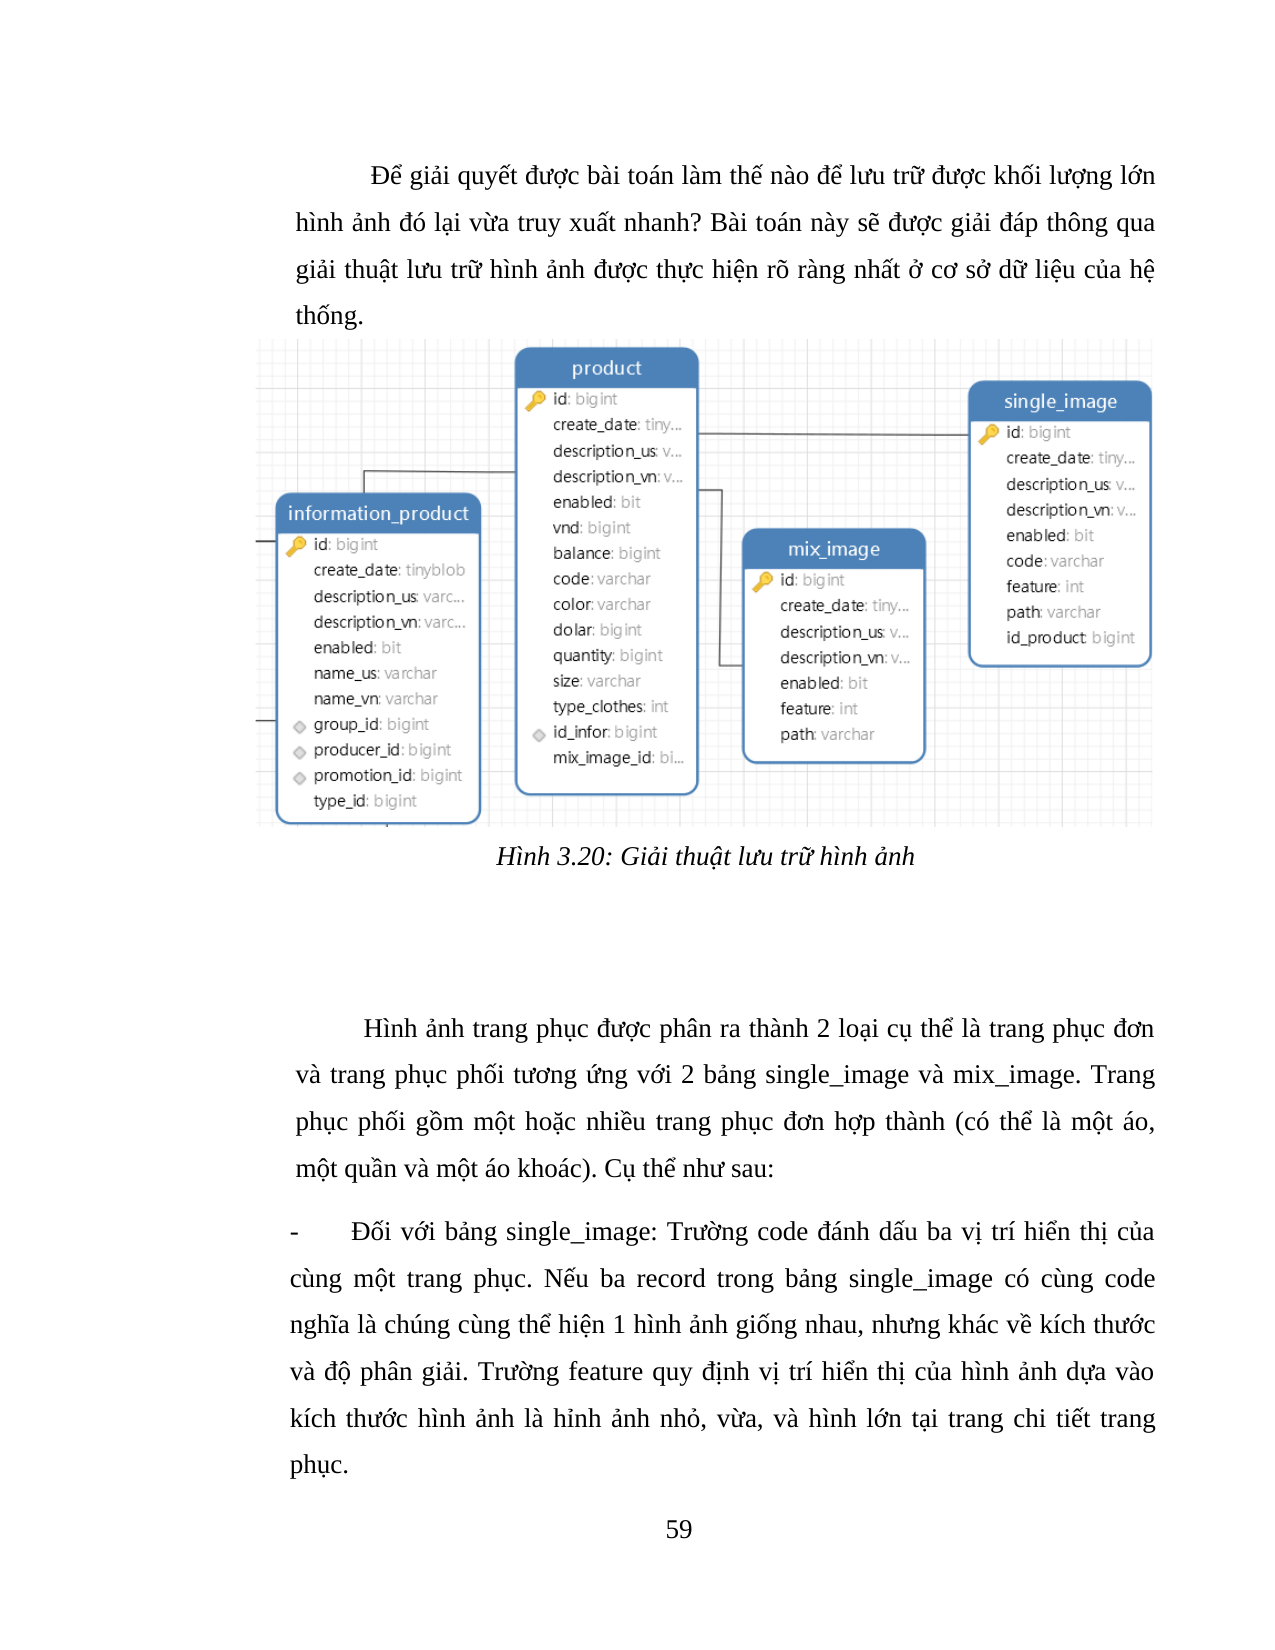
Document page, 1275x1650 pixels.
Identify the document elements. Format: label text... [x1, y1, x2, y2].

picture [255, 339, 1153, 827]
text Hình ảnh trang phục được phân ra thành 2 loại cụ thể là trang phục đơn và trang phục phối tương ứng với 2 bảng single_image và mix_image. Trang phục phối gồm một hoặc nhiều trang phục đơn hợp thành (có thể là một áo, một quần và một áo khoác). Cụ thể như sau: [295, 1012, 1157, 1183]
text Để giải quyết được bài toán làm thế nào để lưu trữ được khối lượng lớn hình ảnh đó lại vừa truy xuất nhanh? Bài toán này sẽ được giải đáp thông qua giải thuật lưu trữ hình ảnh được thực hiện rõ ràng nhất ở cơ sở dữ liệu của hệ thống. [295, 159, 1157, 331]
list Đối với bảng single_image: Trường code đánh dấu ba vị trí hiển thị của cùng một trang phục. Nếu ba record trong bảng single_image có cùng code nghĩa là chúng cùng thể hiện 1 hình ảnh giống nhau, nhưng khác về kích thước và độ phân giải. Trường feature quy định vị trí hiển thị của hình ảnh dựa vào kích thước hình ảnh là hỉnh ảnh nhỏ, vừa, và hình lớn tại trang chi tiết trang phục. [289, 1215, 1157, 1479]
